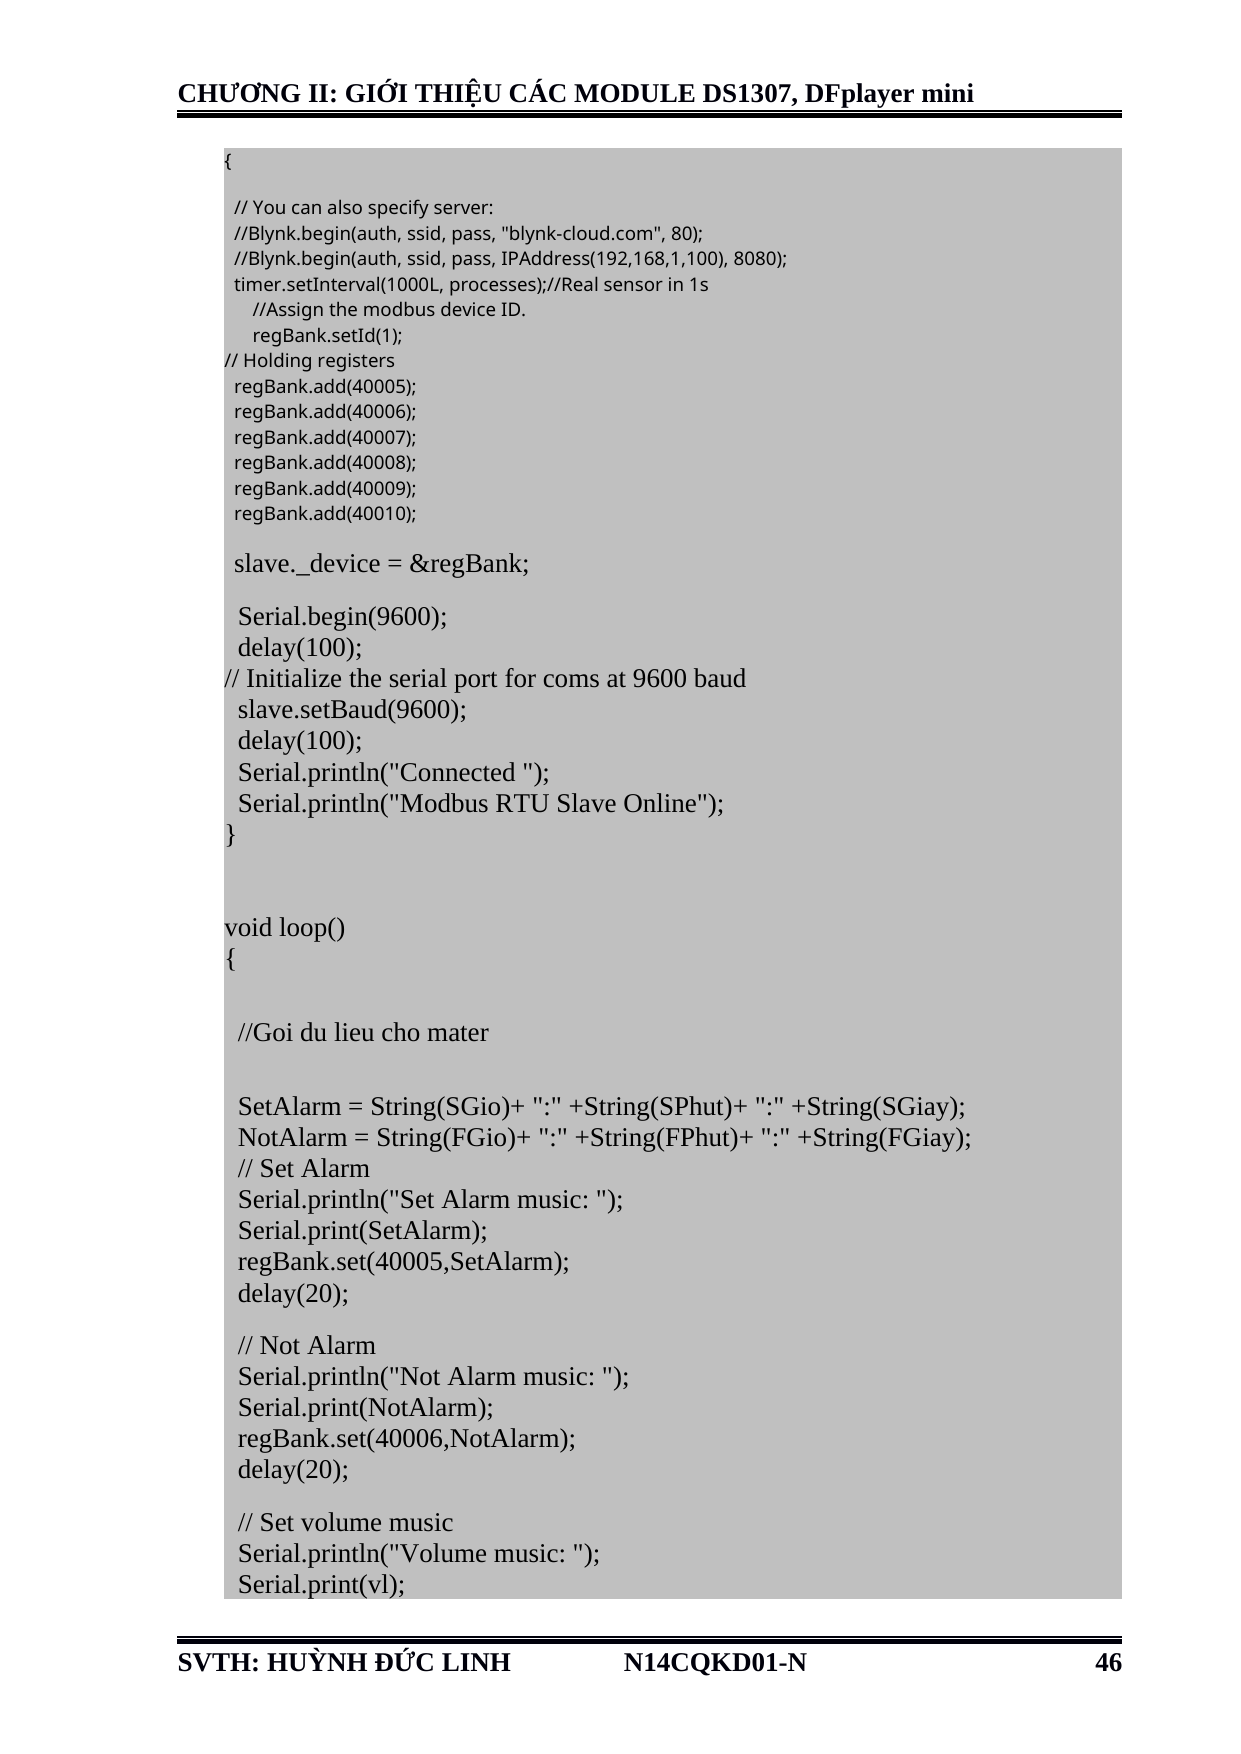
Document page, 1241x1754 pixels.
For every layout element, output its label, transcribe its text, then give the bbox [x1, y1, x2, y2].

text regBank.add(40008); [224, 450, 1122, 475]
text // You can also specify server: [224, 194, 1122, 220]
text void loop() [224, 911, 1122, 942]
text // Not Alarm [224, 1329, 1122, 1360]
text SetAlarm = String(SGio)+ ":" +String(SPhut)+ ":" +String(SGiay); [224, 1090, 1122, 1121]
text } [224, 818, 1122, 849]
text Serial.print(SetAlarm); [224, 1214, 1122, 1246]
text regBank.set(40005,SetAlarm); [224, 1246, 1122, 1277]
text //Blynk.begin(auth, ssid, pass, IPAddress(192,168,1,100), 8080); [224, 246, 1122, 271]
text Serial.println("Connected "); [224, 756, 1122, 787]
text regBank.add(40005); [224, 373, 1122, 399]
text slave._device = &regBank; [224, 547, 1122, 579]
text // Set Alarm [224, 1152, 1122, 1183]
text slave.setBaud(9600); [224, 693, 1122, 724]
text Serial.print(NotAlarm); [224, 1391, 1122, 1422]
text delay(100); [224, 631, 1122, 662]
text Serial.println("Modbus RTU Slave Online"); [224, 787, 1122, 818]
text regBank.add(40010); [224, 501, 1122, 526]
text delay(20); [224, 1454, 1122, 1485]
text // Initialize the serial port for coms at 9600 baud [224, 662, 1122, 693]
text regBank.setId(1); [224, 322, 1122, 348]
text // Holding registers [224, 348, 1122, 373]
text { [224, 148, 1122, 173]
text //Blynk.begin(auth, ssid, pass, "blynk-cloud.com", 80); [224, 220, 1122, 246]
text { [224, 942, 1122, 974]
text Serial.println("Set Alarm music: "); [224, 1183, 1122, 1214]
text //Goi du lieu cho mater [224, 1016, 1122, 1047]
text regBank.add(40007); [224, 424, 1122, 450]
text delay(100); [224, 724, 1122, 756]
text NotAlarm = String(FGio)+ ":" +String(FPhut)+ ":" +String(FGiay); [224, 1121, 1122, 1152]
text Serial.println("Not Alarm music: "); [224, 1360, 1122, 1391]
text regBank.set(40006,NotAlarm); [224, 1422, 1122, 1454]
text timer.setInterval(1000L, processes);//Real sensor in 1s [224, 271, 1122, 297]
text Serial.begin(9600); [224, 600, 1122, 631]
text Serial.println("Volume music: "); [224, 1537, 1122, 1568]
text regBank.add(40006); [224, 399, 1122, 424]
text //Assign the modbus device ID. [224, 297, 1122, 322]
text delay(20); [224, 1277, 1122, 1308]
text Serial.print(vl); [224, 1568, 1122, 1599]
text regBank.add(40009); [224, 475, 1122, 501]
text // Set volume music [224, 1506, 1122, 1537]
